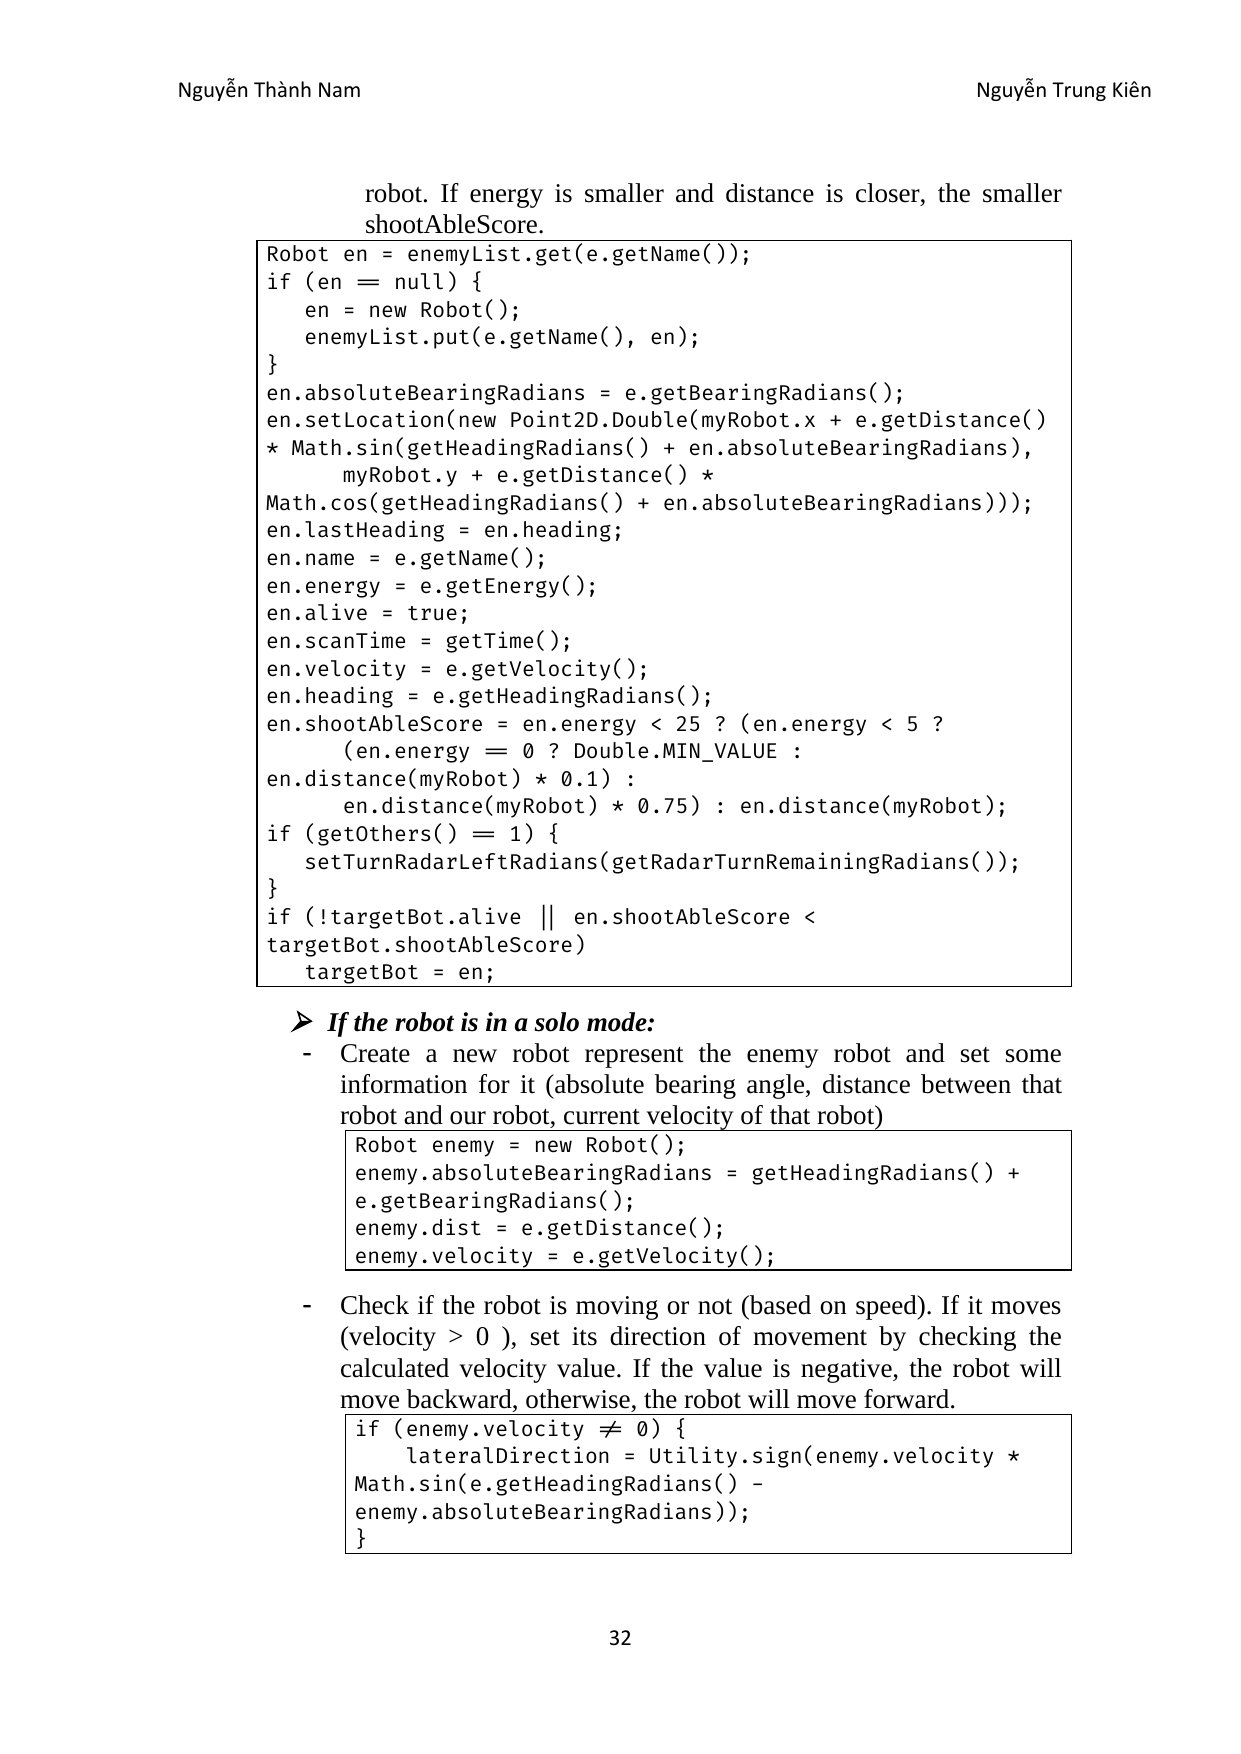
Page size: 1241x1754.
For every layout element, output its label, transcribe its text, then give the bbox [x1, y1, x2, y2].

list Create a new robot represent the enemy robot and set some information for it (absolute bearing angle, distance between that robot and our robot, current velocity of that robot) [302, 1037, 1063, 1130]
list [327, 177, 1063, 239]
list Check if the robot is moving or not (based on speed). If it moves (velocity > 0 ), set its direction of movement by checking the calculated velocity value. If the value is negative, the robot will move backward, otherwise, the robot will move forward. [302, 1289, 1063, 1414]
text Robot enemy = new Robot(); enemy.absoluteBearingRadians = getHeadingRadians() + e.getBearingRadians(); enemy.dist = e.getDistance(); enemy.velocity = e.getVelocity(); [346, 1131, 1071, 1269]
text if (enemy.velocity != 0) { lateralDirection = Utility.sign(enemy.velocity * Math.sin(e.getHeadingRadians() - enemy.absoluteBearingRadians)); } [346, 1415, 1071, 1553]
list If the robot is in a solo mode: [290, 1006, 1063, 1037]
text Robot en = enemyList.get(e.getName()); if (en == null) { en = new Robot(); enemyList.put(e.getName(), en); } en.absoluteBearingRadians = e.getBearingRadians(); en.setLocation(new Point2D.Double(myRobot.x + e.getDistance() * Math.sin(getHeadingRadians() + en.absoluteBearingRadians), myRobot.y + e.getDistance() * Math.cos(getHeadingRadians() + en.absoluteBearingRadians))); en.lastHeading = en.heading; en.name = e.getName(); en.energy = e.getEnergy(); en.alive = true; en.scanTime = getTime(); en.velocity = e.getVelocity(); en.heading = e.getHeadingRadians(); en.shootAbleScore = en.energy < 25 ? (en.energy < 5 ? (en.energy == 0 ? Double.MIN_VALUE : en.distance(myRobot) * 0.1) : en.distance(myRobot) * 0.75) : en.distance(myRobot); if (getOthers() == 1) { setTurnRadarLeftRadians(getRadarTurnRemainingRadians()); } if (!targetBot.alive || en.shootAbleScore < targetBot.shootAbleScore) targetBot = en; [258, 241, 1071, 986]
